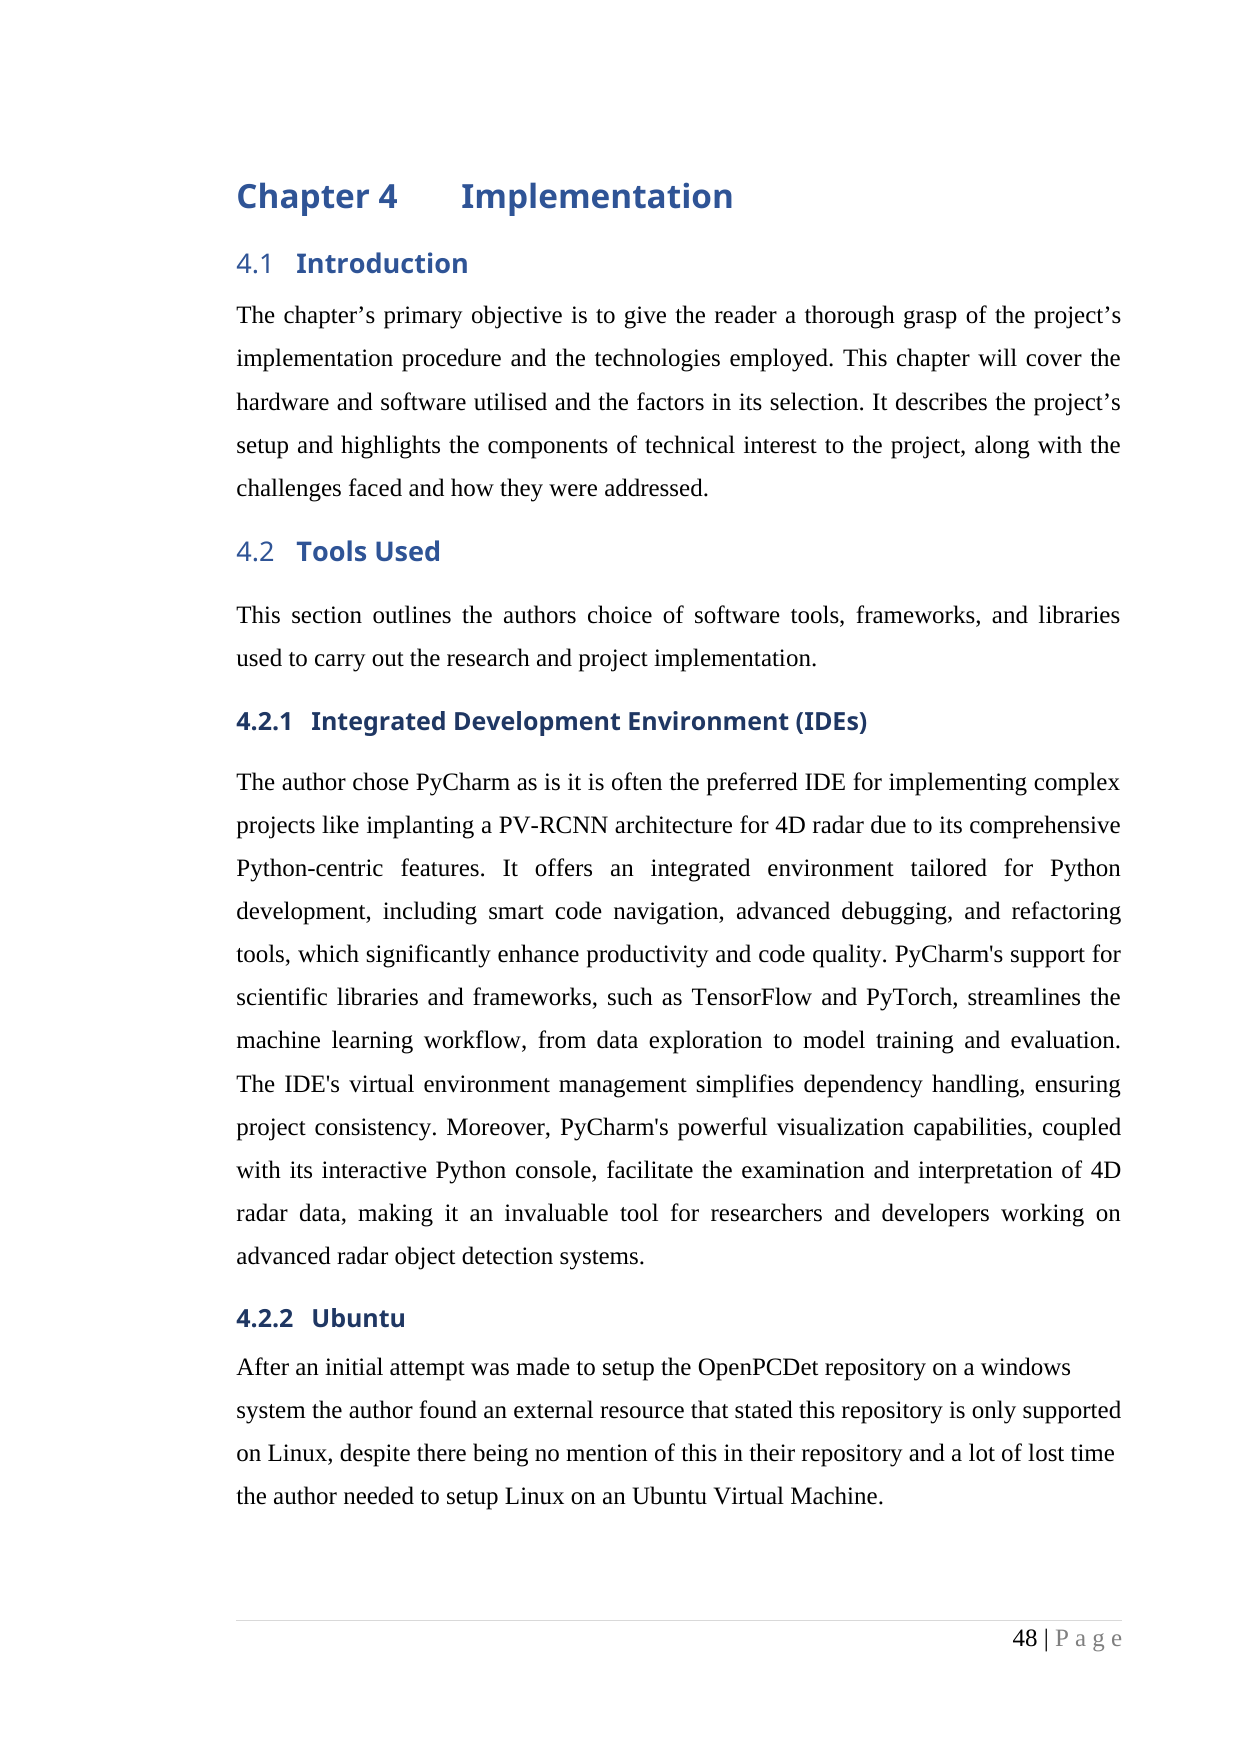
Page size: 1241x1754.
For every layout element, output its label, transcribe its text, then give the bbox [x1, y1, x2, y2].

text The author chose PyCharm as is it is often the preferred IDE for implementing complex projects like implanting a PV-RCNN architecture for 4D radar due to its comprehensive Python-centric features. It offers an integrated environment tailored for Python development, including smart code navigation, advanced debugging, and refactoring tools, which significantly enhance productivity and code quality. PyCharm's support for scientific libraries and frameworks, such as TensorFlow and PyTorch, streamlines the machine learning workflow, from data exploration to model training and evaluation. The IDE's virtual environment management simplifies dependency handling, ensuring project consistency. Moreover, PyCharm's powerful visualization capabilities, coupled with its interactive Python console, facilitate the examination and interpretation of 4D radar data, making it an invaluable tool for researchers and developers working on advanced radar object detection systems. [236, 767, 1122, 1270]
subtitle Tools Used [236, 533, 1122, 569]
text After an initial attempt was made to setup the OpenPCDet repository on a windows system the author found an external resource that stated this repository is only supported on Linux, despite there being no mention of this in their repository and a lot of lost time the author needed to setup Linux on an Ubuntu Virtual Machine. [236, 1352, 1122, 1510]
subtitle Introduction [236, 245, 1122, 282]
subtitle Integrated Development Environment (IDEs) [236, 703, 1122, 737]
subtitle Implementation [236, 173, 1122, 218]
text This section outlines the authors choice of software tools, frameworks, and libraries used to carry out the research and project implementation. [236, 600, 1122, 672]
subtitle Ubuntu [236, 1301, 1122, 1335]
text The chapter’s primary objective is to give the reader a thorough grasp of the project’s implementation procedure and the technologies employed. This chapter will cover the hardware and software utilised and the factors in its selection. It describes the project’s setup and highlights the components of technical interest to the project, along with the challenges faced and how they were addressed. [236, 300, 1122, 502]
